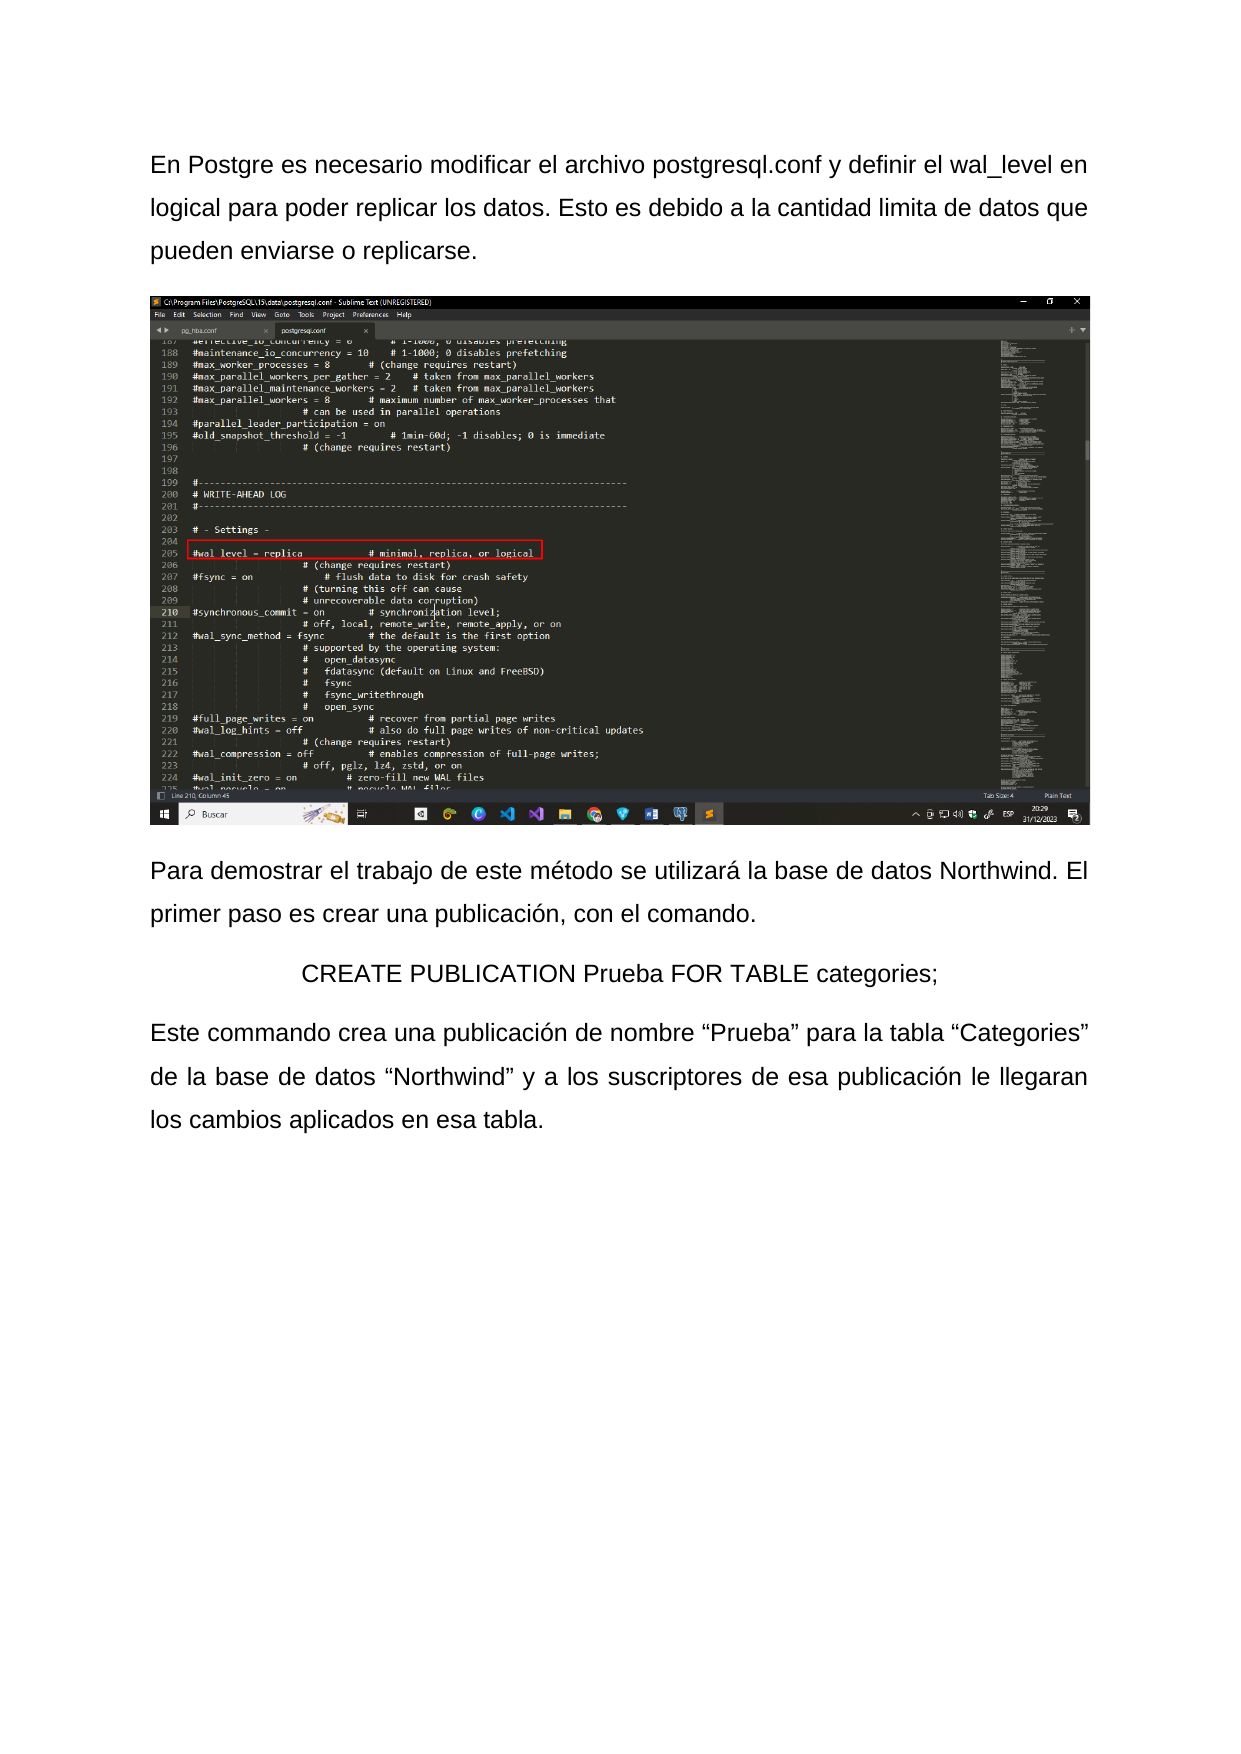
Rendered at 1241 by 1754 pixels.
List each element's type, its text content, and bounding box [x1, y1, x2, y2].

text CREATE PUBLICATION Prueba FOR TABLE categories; [150, 959, 1090, 987]
text Este commando crea una publicación de nombre “Prueba” para la tabla “Categories” de la base de datos “Northwind” y a los suscriptores de esa publicación le llegaran los cambios aplicados en esa tabla. [150, 1018, 1090, 1133]
text Para demostrar el trabajo de este método se utilizará la base de datos Northwind. El primer paso es crear una publicación, con el comando. [150, 856, 1090, 928]
text En Postgre es necesario modificar el archivo postgresql.conf y definir el wal_level en logical para poder replicar los datos. Esto es debido a la cantidad limita de datos que pueden enviarse o replicarse. [150, 150, 1090, 265]
picture [150, 296, 1091, 825]
